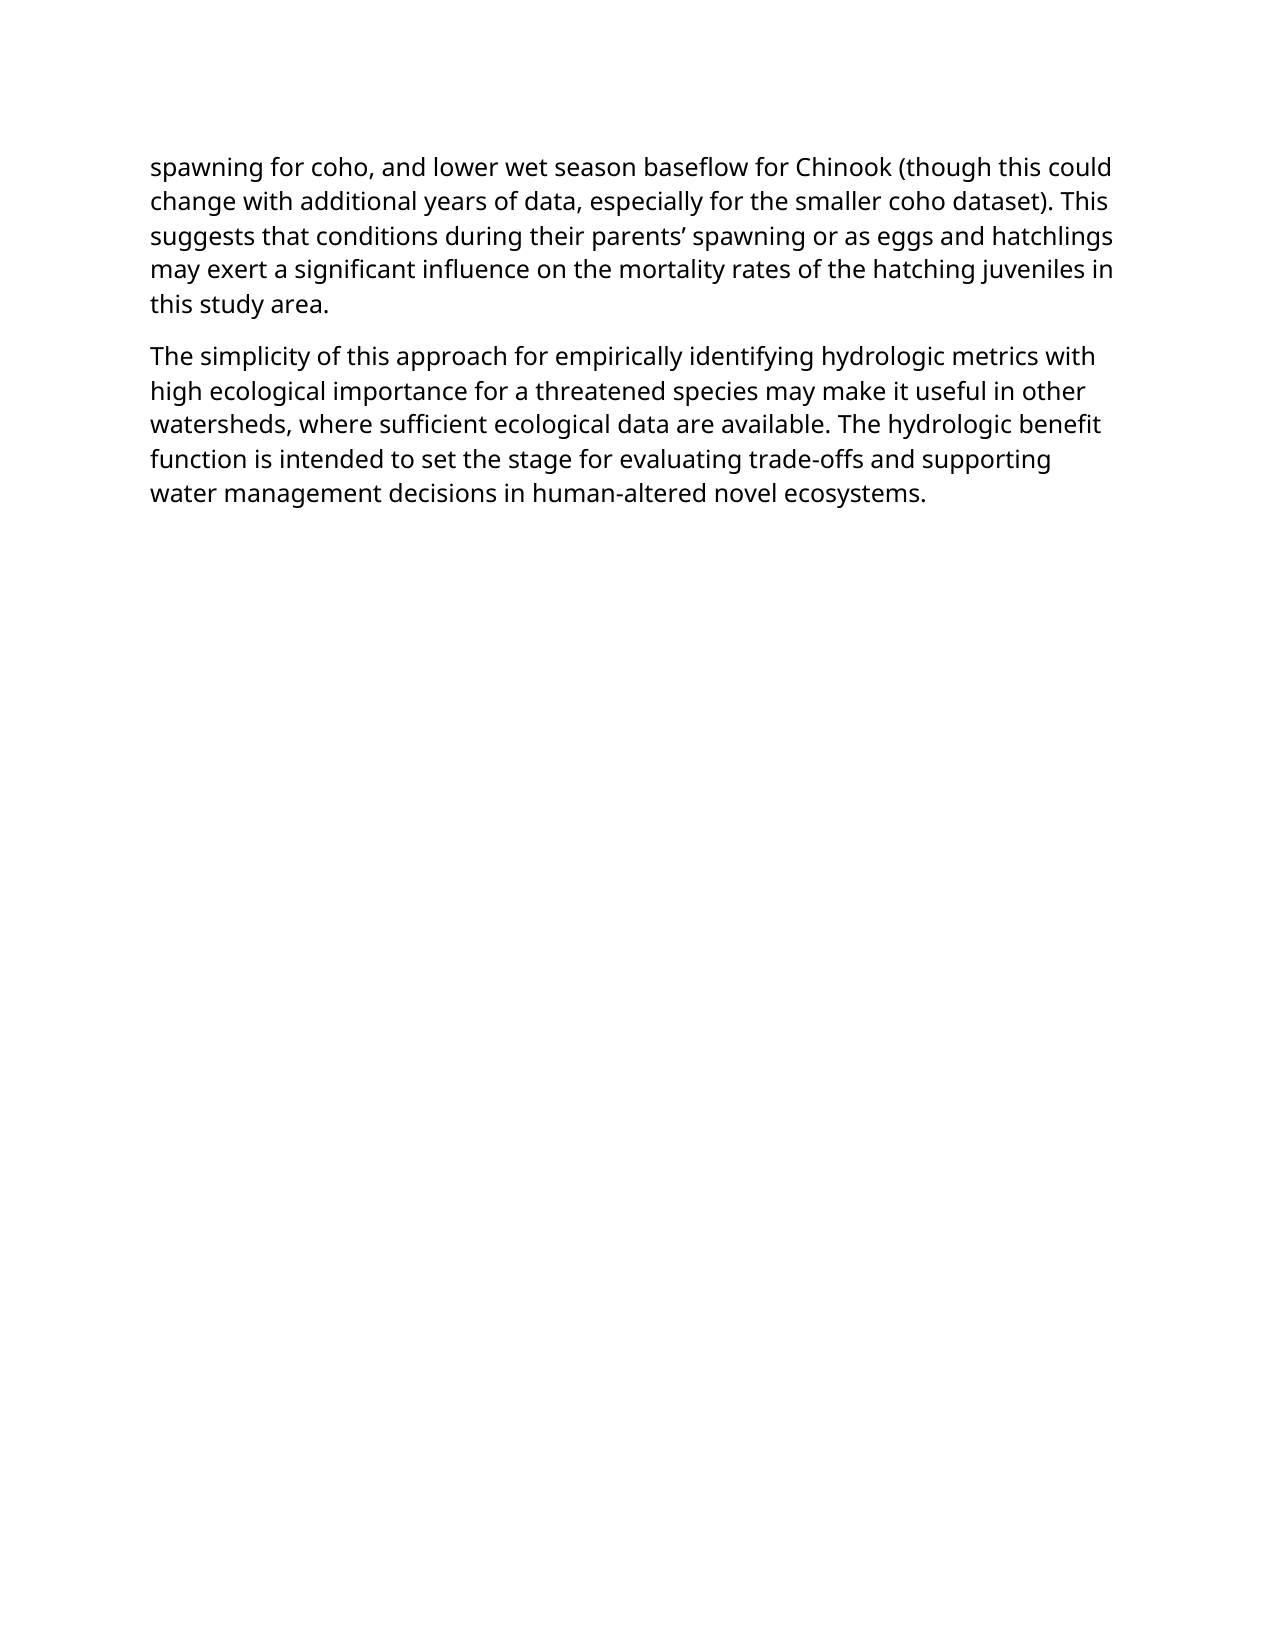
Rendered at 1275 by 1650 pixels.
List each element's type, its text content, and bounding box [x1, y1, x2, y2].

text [150, 150, 1125, 320]
text The simplicity of this approach for empirically identifying hydrologic metrics with high ecological importance for a threatened species may make it useful in other watersheds, where sufficient ecological data are available. The hydrologic benefit function is intended to set the stage for evaluating trade-offs and supporting water management decisions in human-altered novel ecosystems. [150, 339, 1125, 509]
